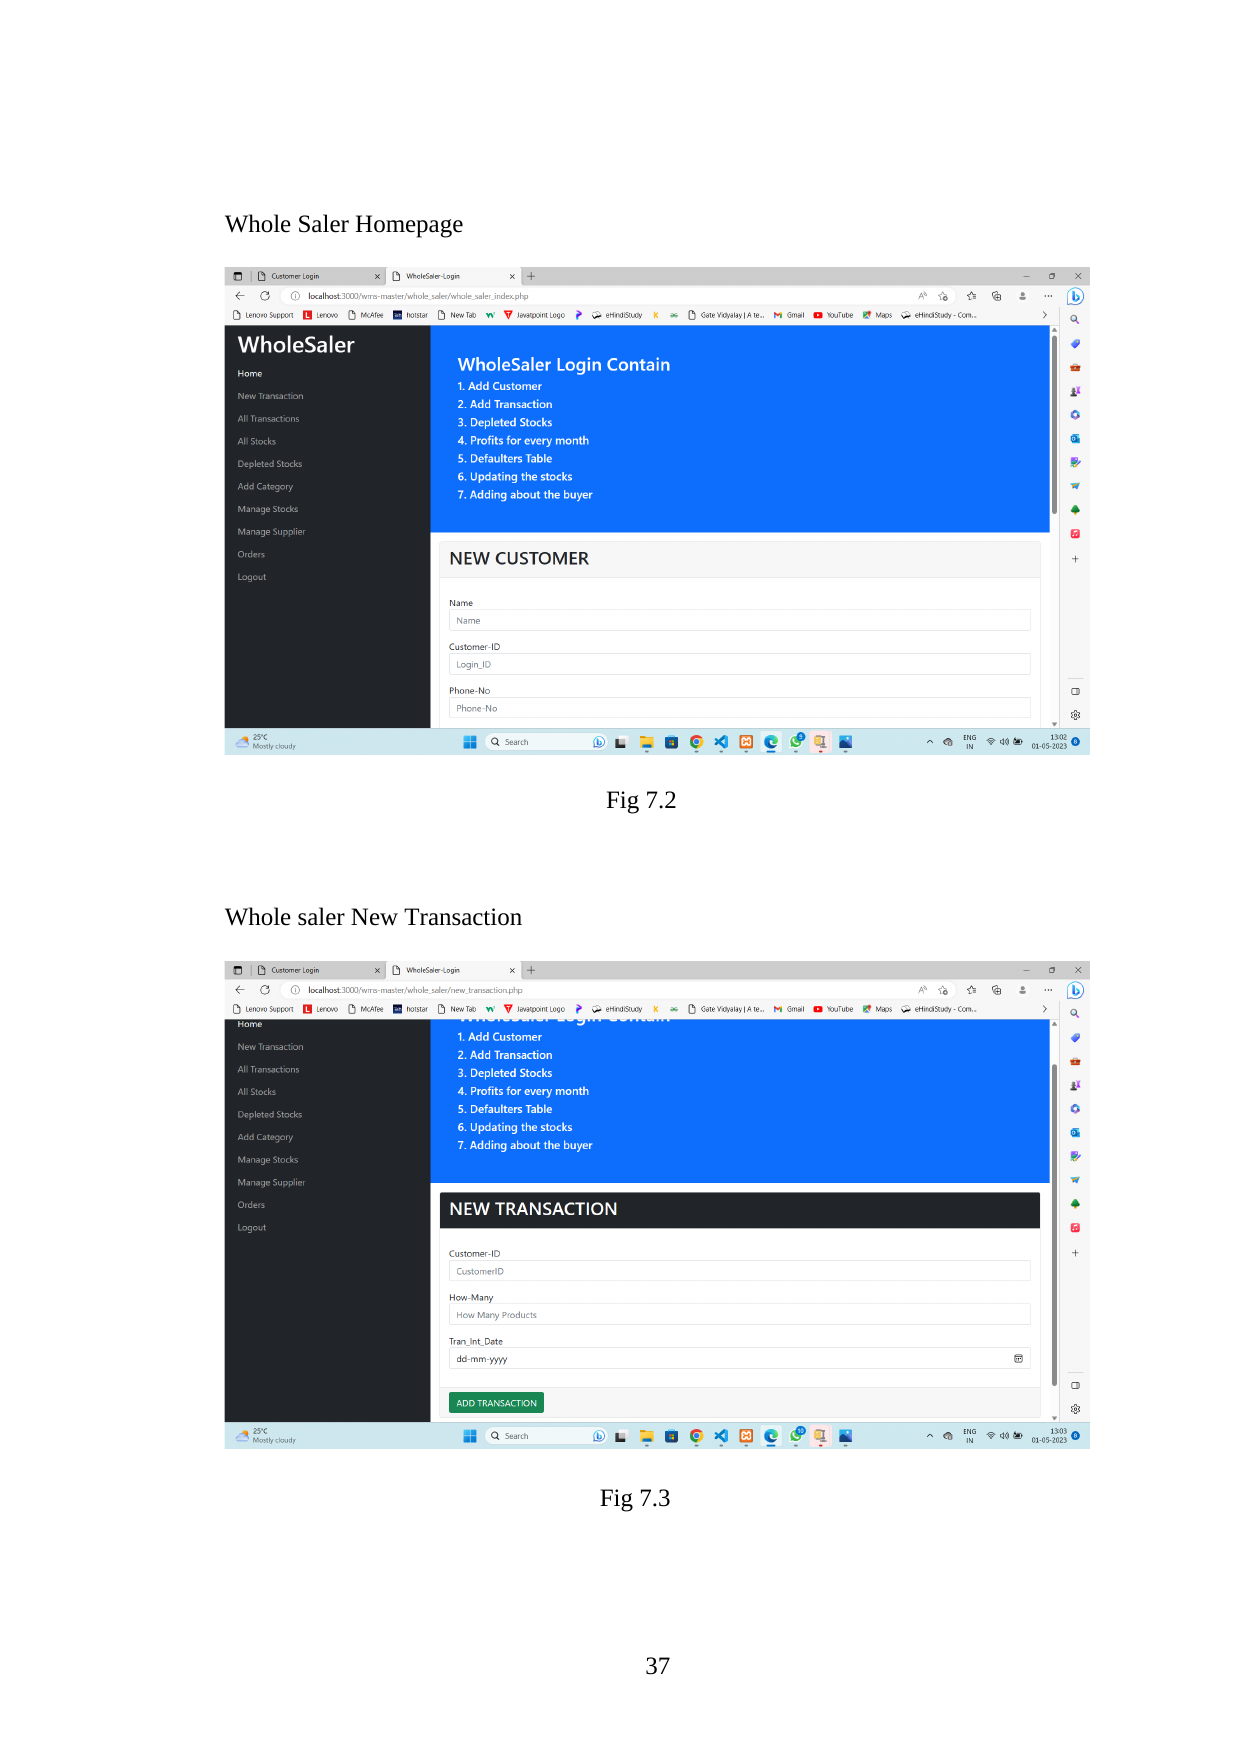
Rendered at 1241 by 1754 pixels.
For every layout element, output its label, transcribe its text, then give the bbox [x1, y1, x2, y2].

picture [224, 961, 1090, 1449]
text Whole Saler Homepage [224, 209, 1077, 238]
text Fig 7.2 [224, 785, 1077, 813]
text Whole saler New Transaction [224, 902, 1077, 931]
text Fig 7.3 [224, 1483, 1077, 1512]
picture [224, 267, 1090, 755]
